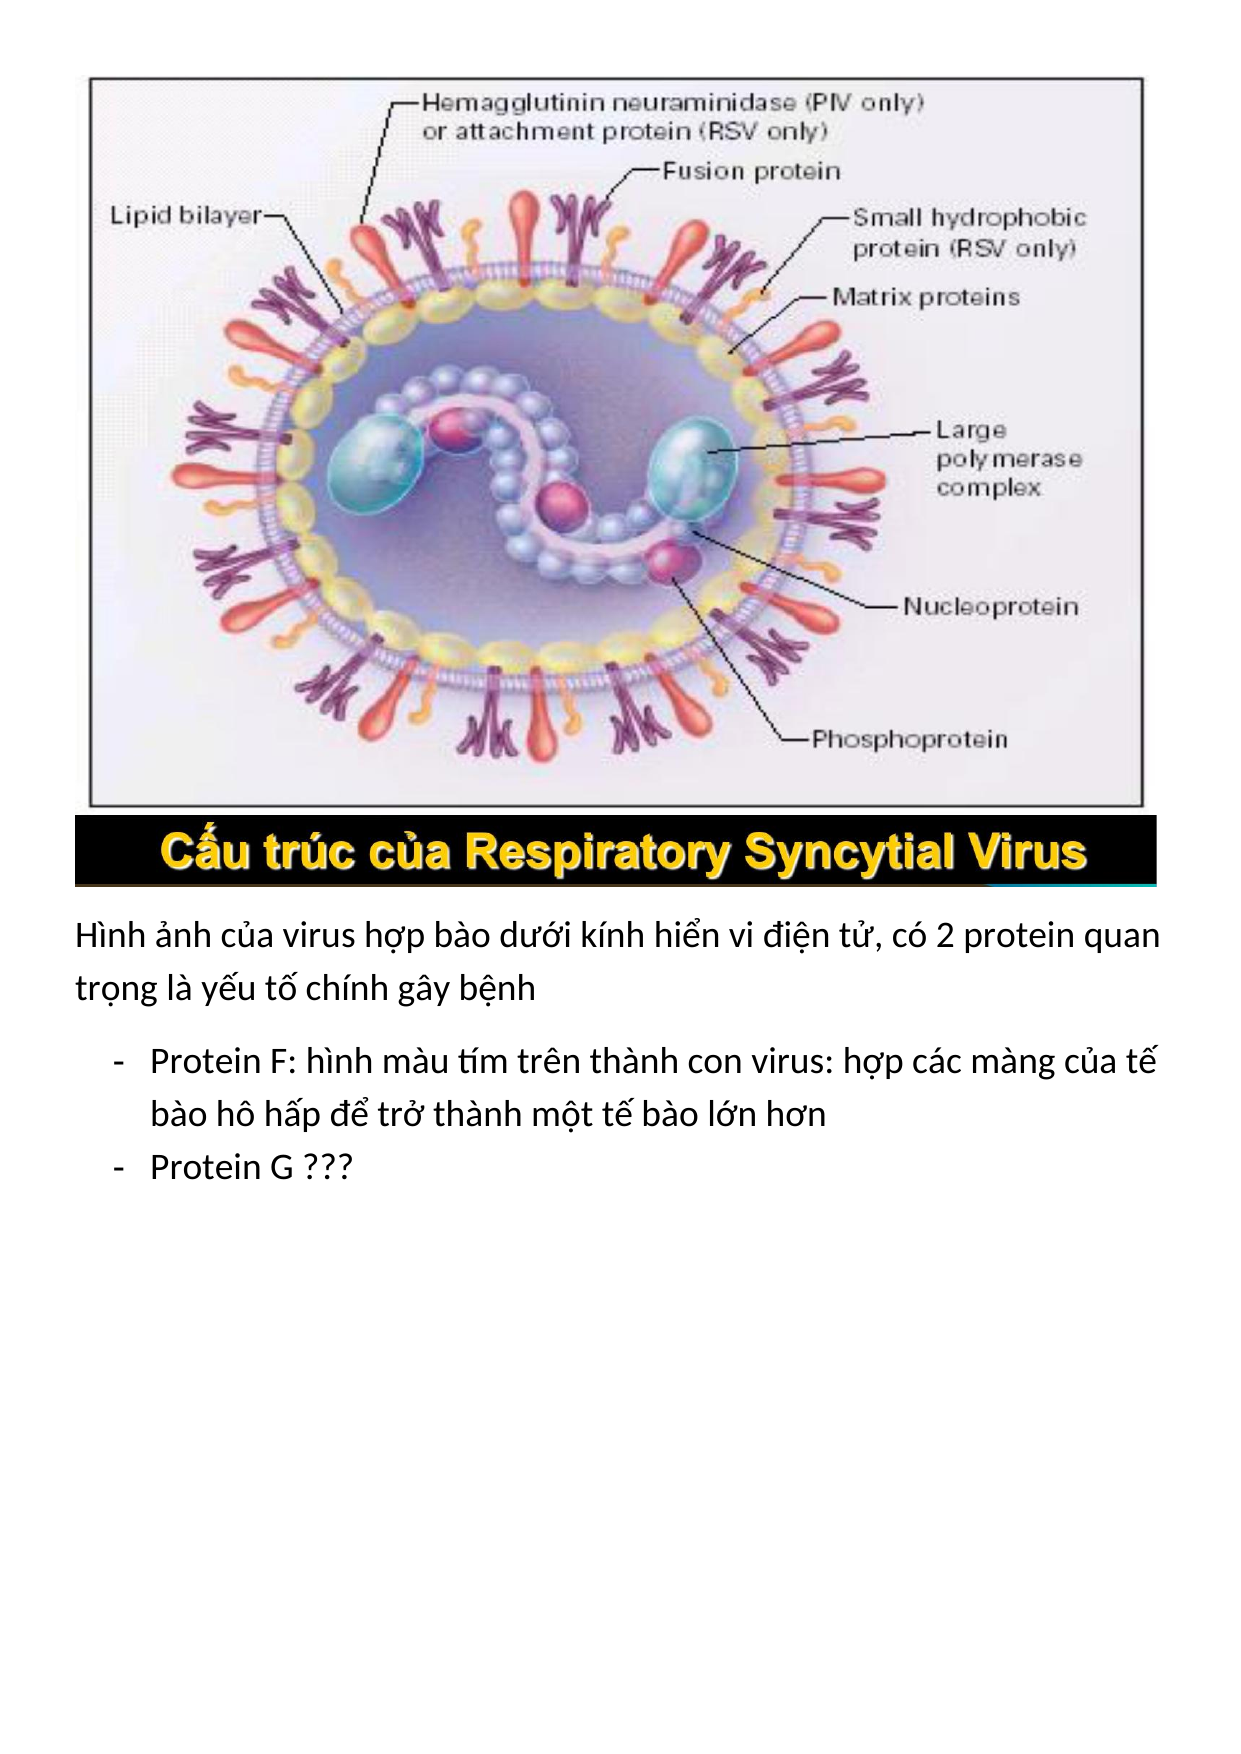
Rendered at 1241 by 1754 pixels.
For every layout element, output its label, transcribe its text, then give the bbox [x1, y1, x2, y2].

text Hình ảnh của virus hợp bào dưới kính hiển vi điện tử, có 2 protein quan trọng là yếu tố chính gây bệnh [75, 911, 1165, 1010]
picture [75, 75, 1157, 887]
list Protein F: hình màu tím trên thành con virus: hợp các màng của tế bào hô hấp để trở thành một tế bào lớn hơn [112, 1037, 1165, 1136]
list Protein G ??? [112, 1143, 1165, 1189]
